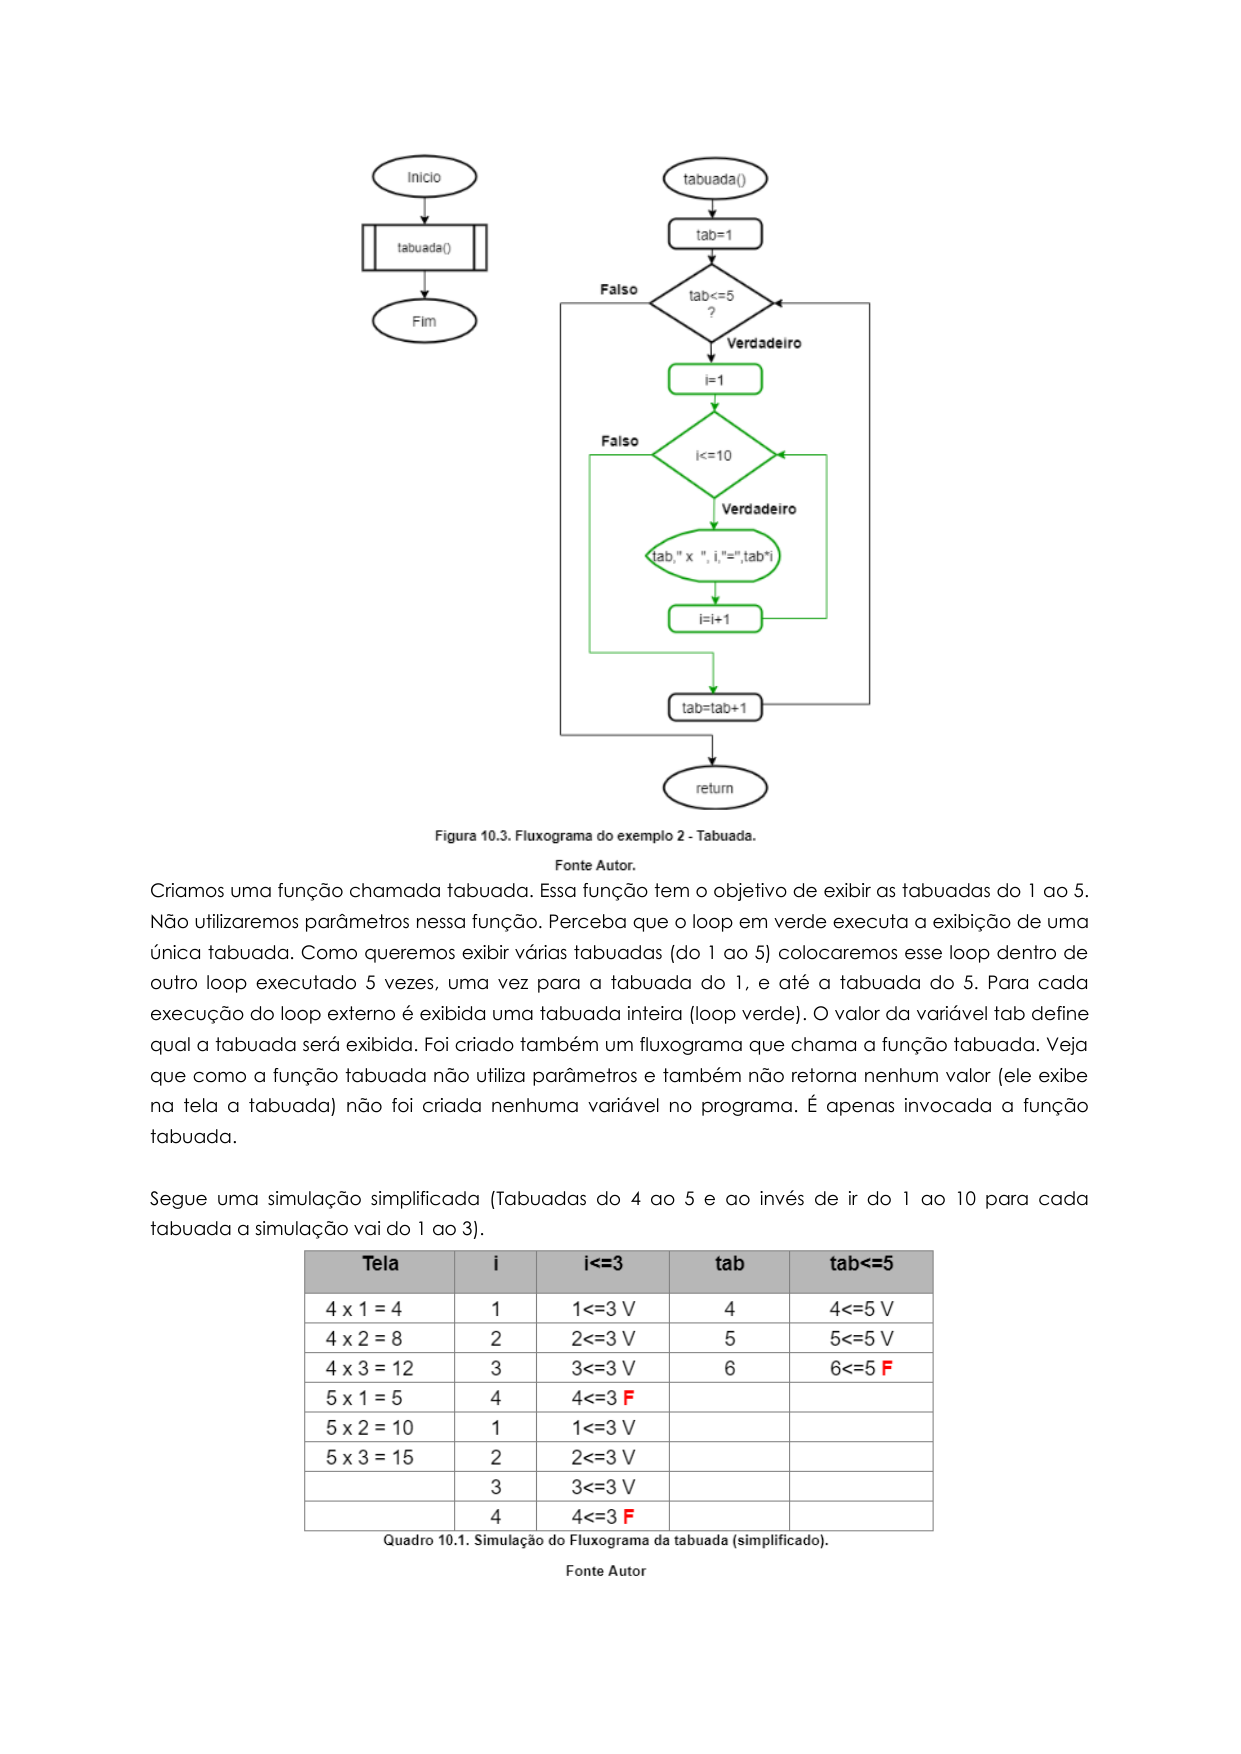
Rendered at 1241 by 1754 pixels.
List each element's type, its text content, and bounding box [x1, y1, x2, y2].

picture [302, 1245, 939, 1578]
text Segue uma simulação simplificada (Tabuadas do 4 ao 5 e ao invés de ir do 1 ao 10 para cada tabuada a simulação vai do 1 ao 3). [150, 1184, 1090, 1241]
picture [359, 150, 882, 873]
text Criamos uma função chamada tabuada. Essa função tem o objetivo de exibir as tabuadas do 1 ao 5. Não utilizaremos parâmetros nessa função. Perceba que o loop em verde executa a exibição de uma única tabuada. Como queremos exibir várias tabuadas (do 1 ao 5) colocaremos esse loop dentro de outro loop executado 5 vezes, uma vez para a tabuada do 1, e até a tabuada do 5. Para cada execução do loop externo é exibida uma tabuada inteira (loop verde). O valor da variável tab define qual a tabuada será exibida. Foi criado também um fluxograma que chama a função tabuada. Veja que como a função tabuada não utiliza parâmetros e também não retorna nenhum valor (ele exibe na tela a tabuada) não foi criada nenhuma variável no programa. É apenas invocada a função tabuada. [150, 877, 1090, 1149]
